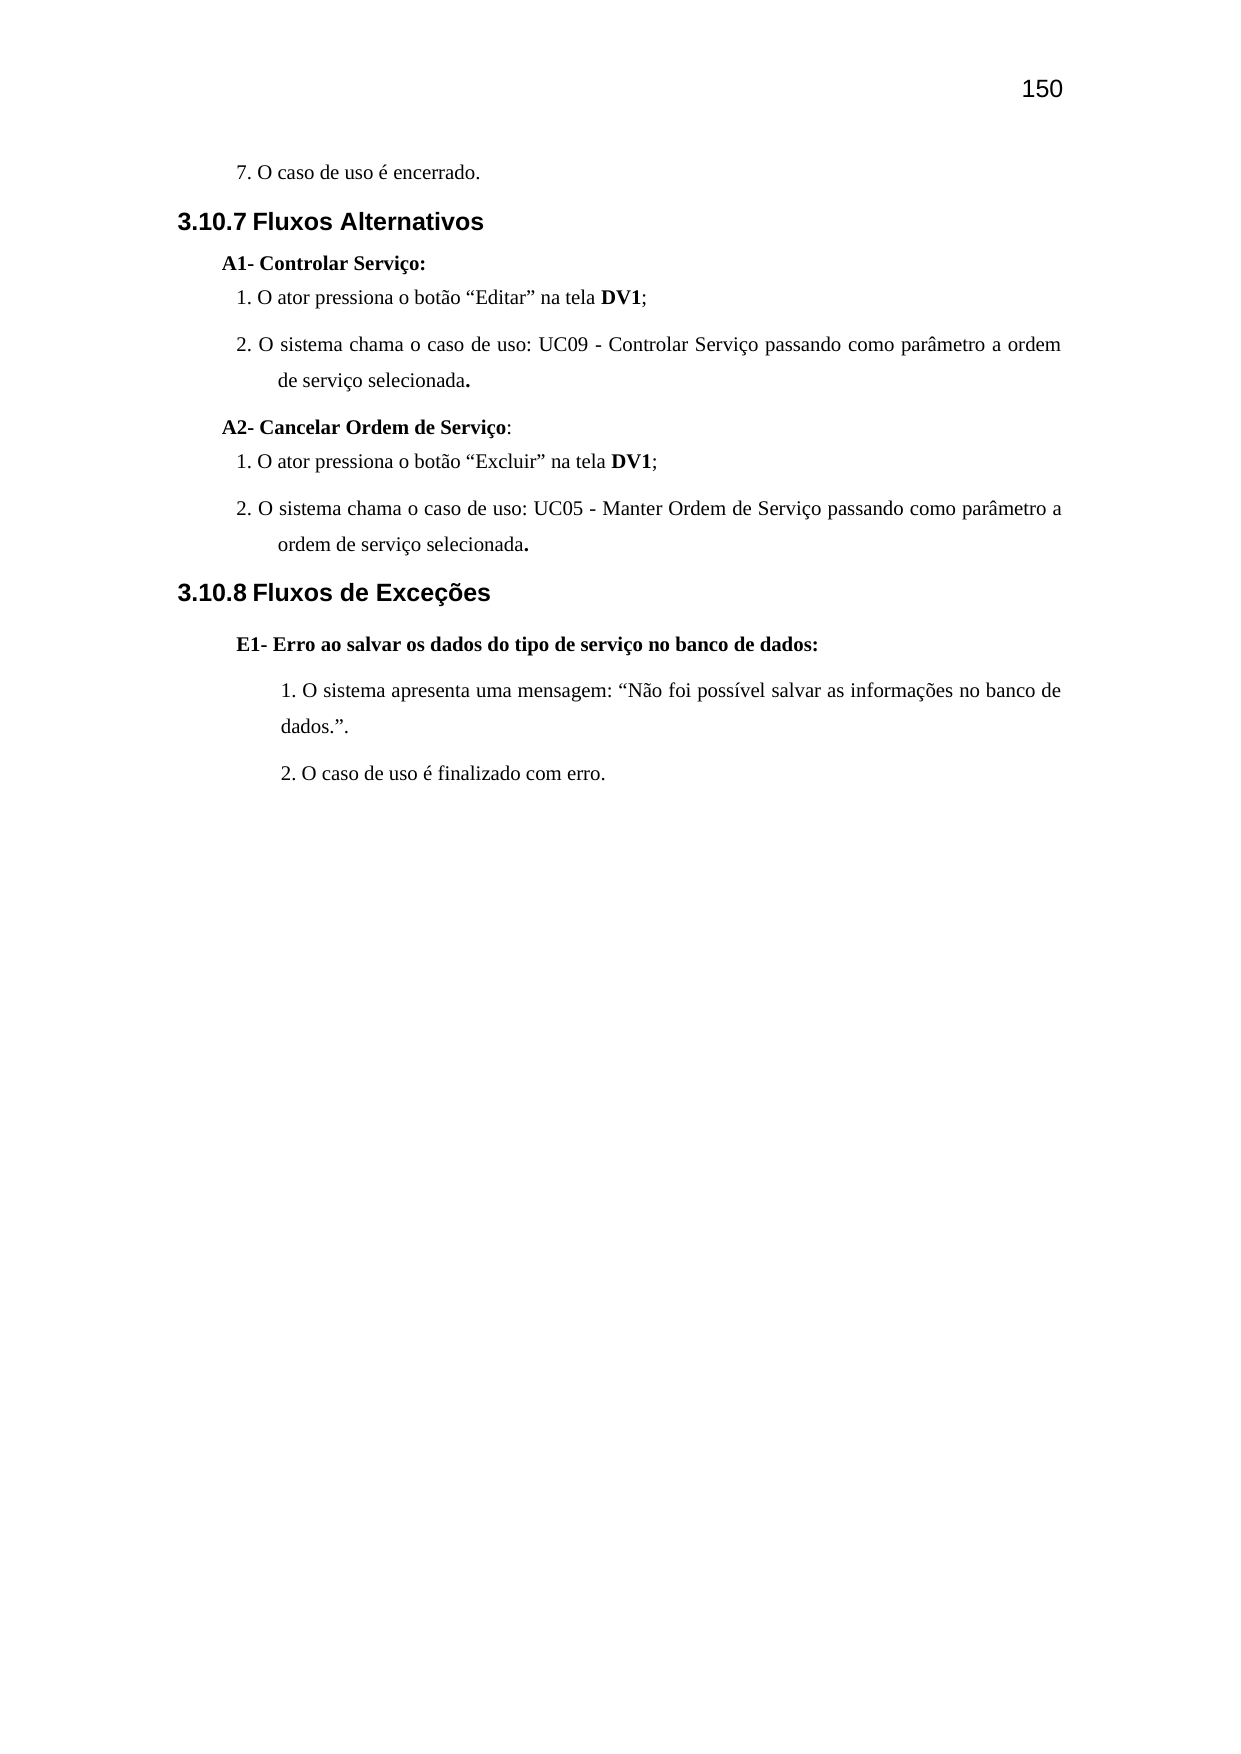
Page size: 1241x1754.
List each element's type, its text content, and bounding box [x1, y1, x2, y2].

text 2. O sistema chama o caso de uso: UC05 - Manter Ordem de Serviço passando como parâmetro a ordem de serviço selecionada. [236, 496, 1063, 556]
text 7. O caso de uso é encerrado. [236, 160, 1063, 184]
text 1. O ator pressiona o botão “Excluir” na tela DV1; [236, 449, 1063, 473]
text 1. O ator pressiona o botão “Editar” na tela DV1; [236, 285, 1063, 309]
text E1- Erro ao salvar os dados do tipo de serviço no banco de dados: [236, 632, 1063, 656]
text A2- Cancelar Ordem de Serviço: [177, 414, 1063, 439]
text A1- Controlar Serviço: [177, 249, 1063, 274]
text 2. O sistema chama o caso de uso: UC09 - Controlar Serviço passando como parâmetro a ordem de serviço selecionada. [236, 331, 1063, 392]
text 2. O caso de uso é finalizado com erro. [281, 761, 1063, 785]
text 1. O sistema apresenta uma mensagem: “Não foi possível salvar as informações no banco de dados.”. [281, 678, 1063, 738]
text Fluxos Alternativos [177, 206, 1063, 235]
text Fluxos de Exceções [177, 578, 1063, 607]
